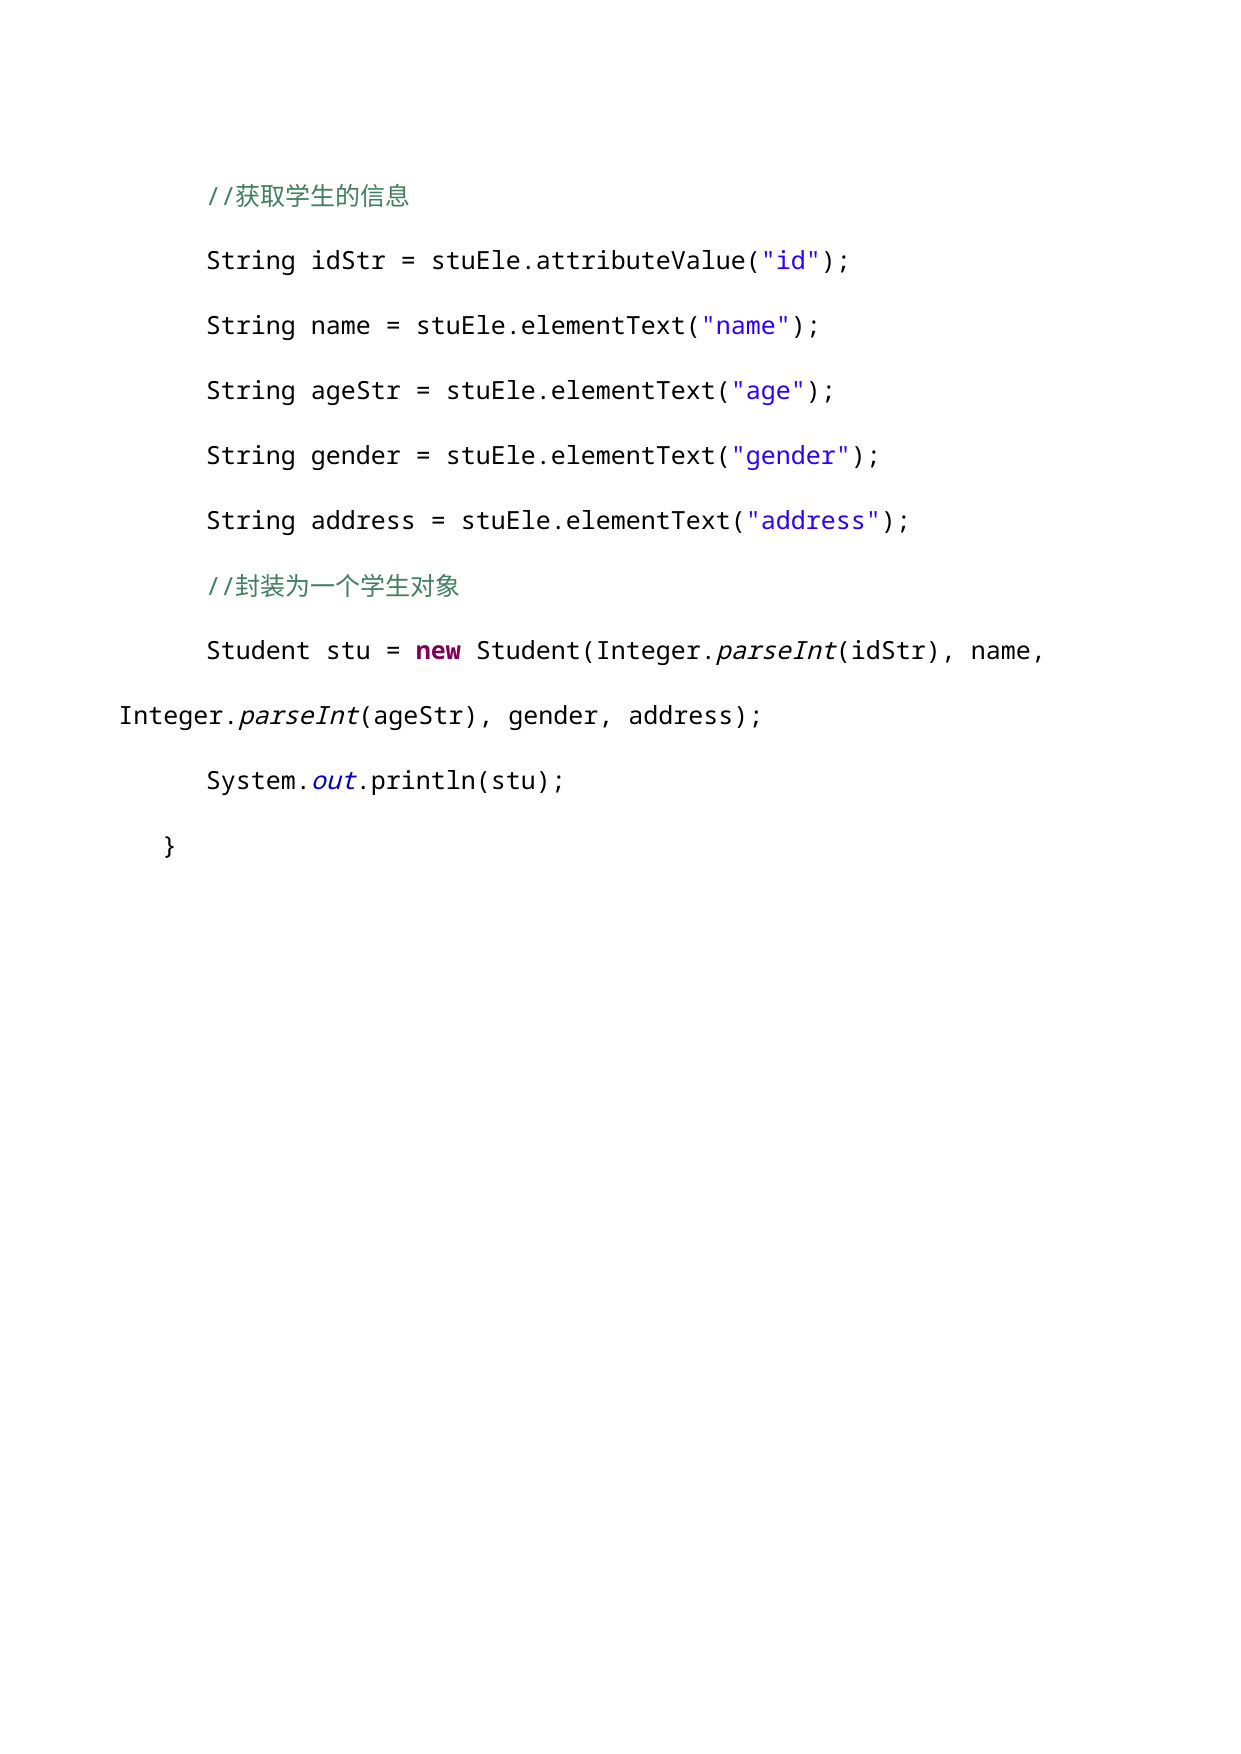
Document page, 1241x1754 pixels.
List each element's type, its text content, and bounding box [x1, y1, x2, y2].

text String name = stuEle.elementText("name"); [118, 292, 1122, 357]
text } [118, 812, 1122, 877]
text //获取学生的信息 [118, 162, 1122, 227]
text //封装为一个学生对象 [118, 552, 1122, 617]
text String ageStr = stuEle.elementText("age"); [118, 357, 1122, 422]
text String address = stuEle.elementText("address"); [118, 487, 1122, 552]
text String gender = stuEle.elementText("gender"); [118, 422, 1122, 487]
text System.out.println(stu); [118, 747, 1122, 812]
text Student stu = new Student(Integer.parseInt(idStr), name, Integer.parseInt(ageStr), gender, address); [118, 617, 1122, 747]
text String idStr = stuEle.attributeValue("id"); [118, 227, 1122, 292]
